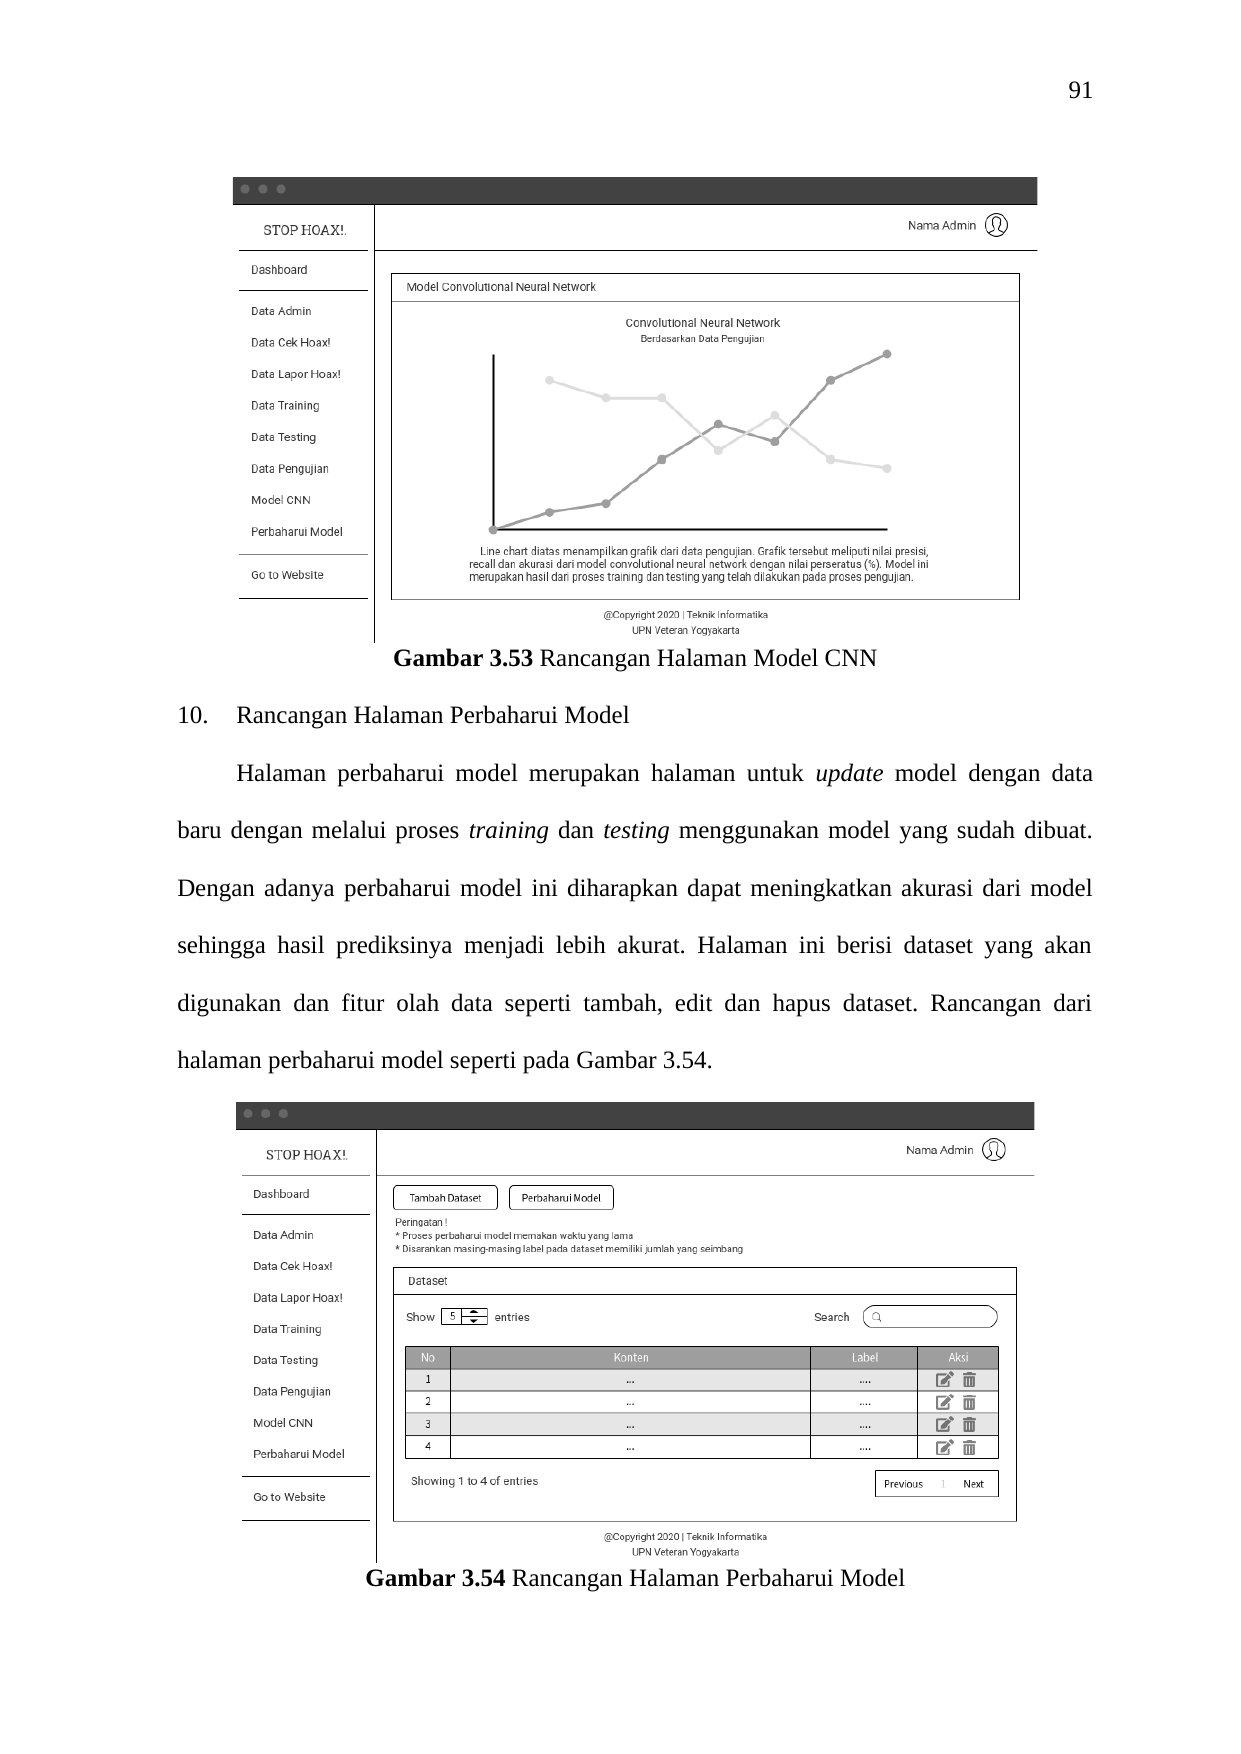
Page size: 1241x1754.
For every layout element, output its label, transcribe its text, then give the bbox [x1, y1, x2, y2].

picture [236, 1102, 1035, 1563]
list Rancangan Halaman Perbaharui Model [177, 700, 1093, 729]
list Gambar 3.54 Rancangan Halaman Perbaharui Model [177, 1563, 1093, 1592]
picture [232, 177, 1038, 643]
text Halaman perbaharui model merupakan halaman untuk update model dengan data baru dengan melalui proses training dan testing menggunakan model yang sudah dibuat. Dengan adanya perbaharui model ini diharapkan dapat meningkatkan akurasi dari model sehingga hasil prediksinya menjadi lebih akurat. Halaman ini berisi dataset yang akan digunakan dan fitur olah data seperti tambah, edit dan hapus dataset. Rancangan dari halaman perbaharui model seperti pada Gambar 3.54. [177, 758, 1093, 1074]
text Gambar 3.53 Rancangan Halaman Model CNN [177, 643, 1093, 671]
